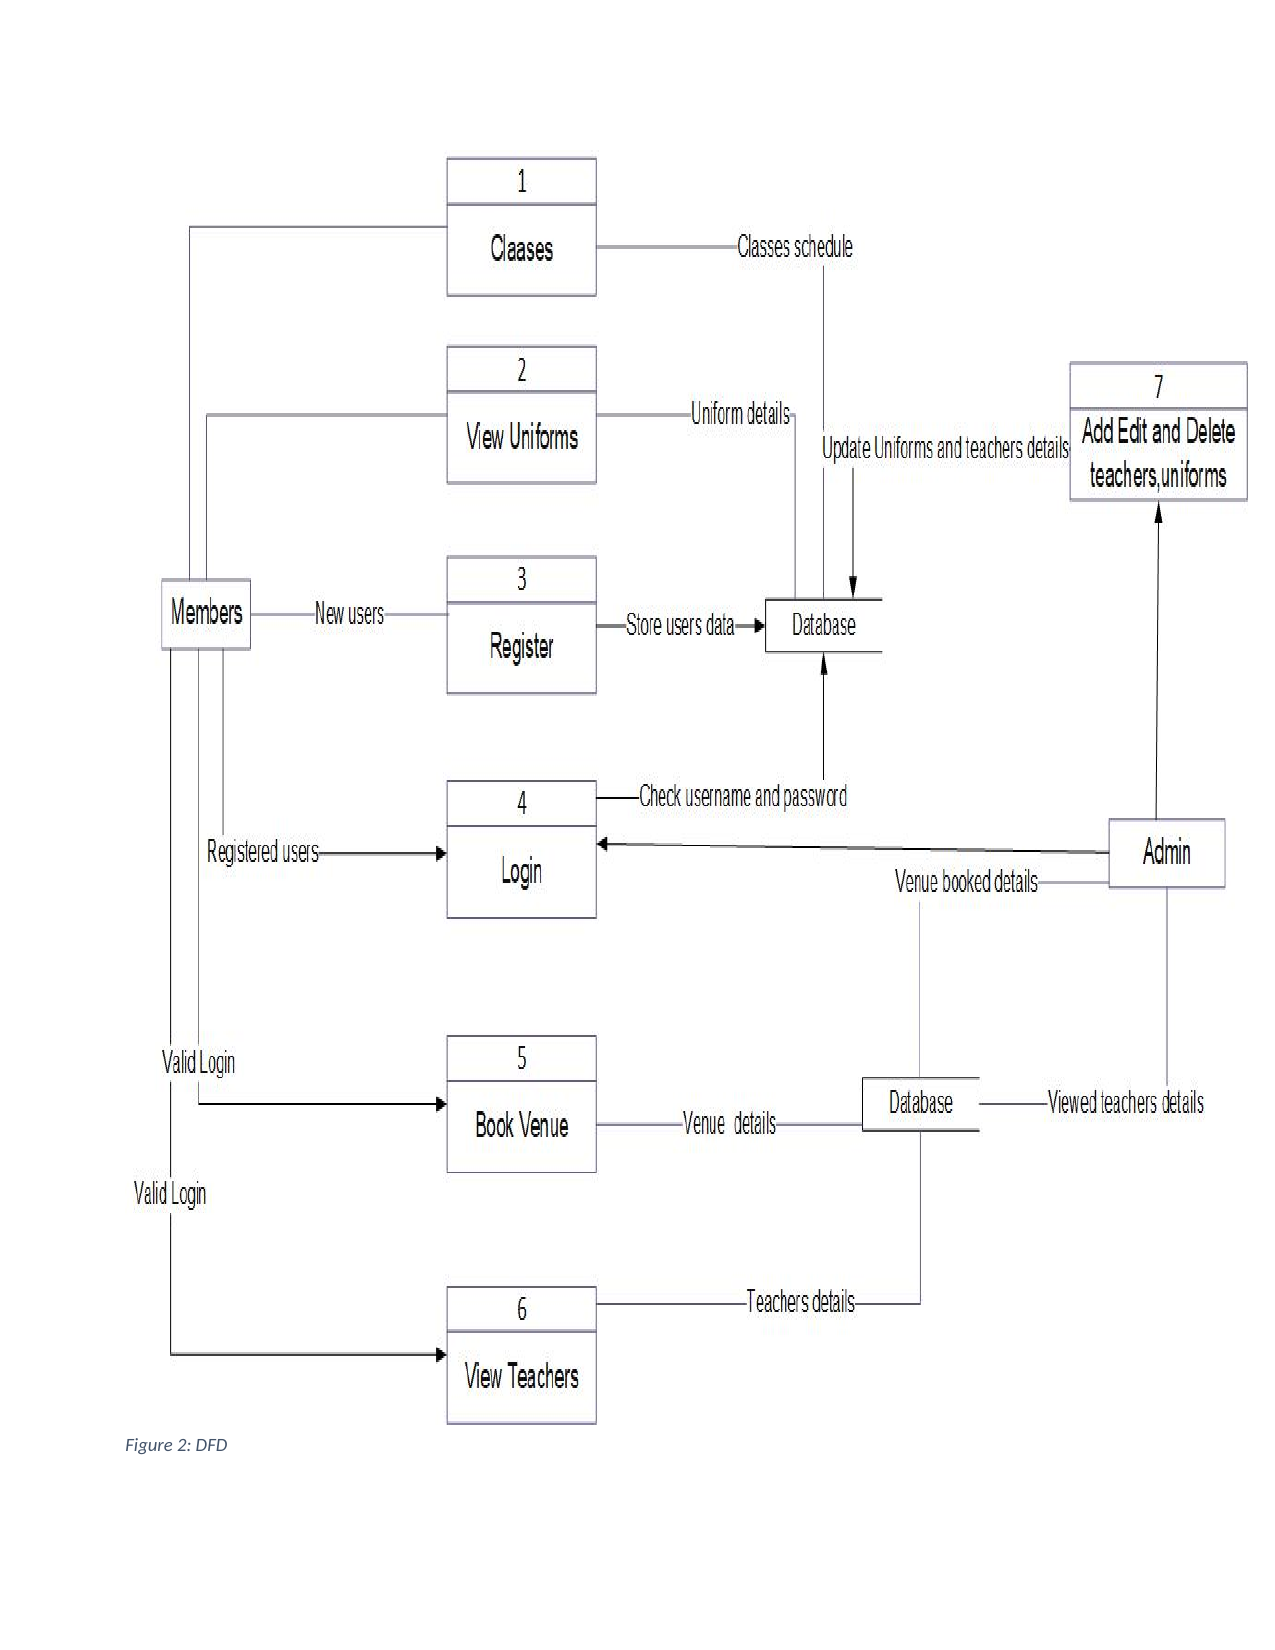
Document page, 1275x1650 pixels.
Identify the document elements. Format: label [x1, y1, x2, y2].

picture [125, 150, 1249, 1425]
